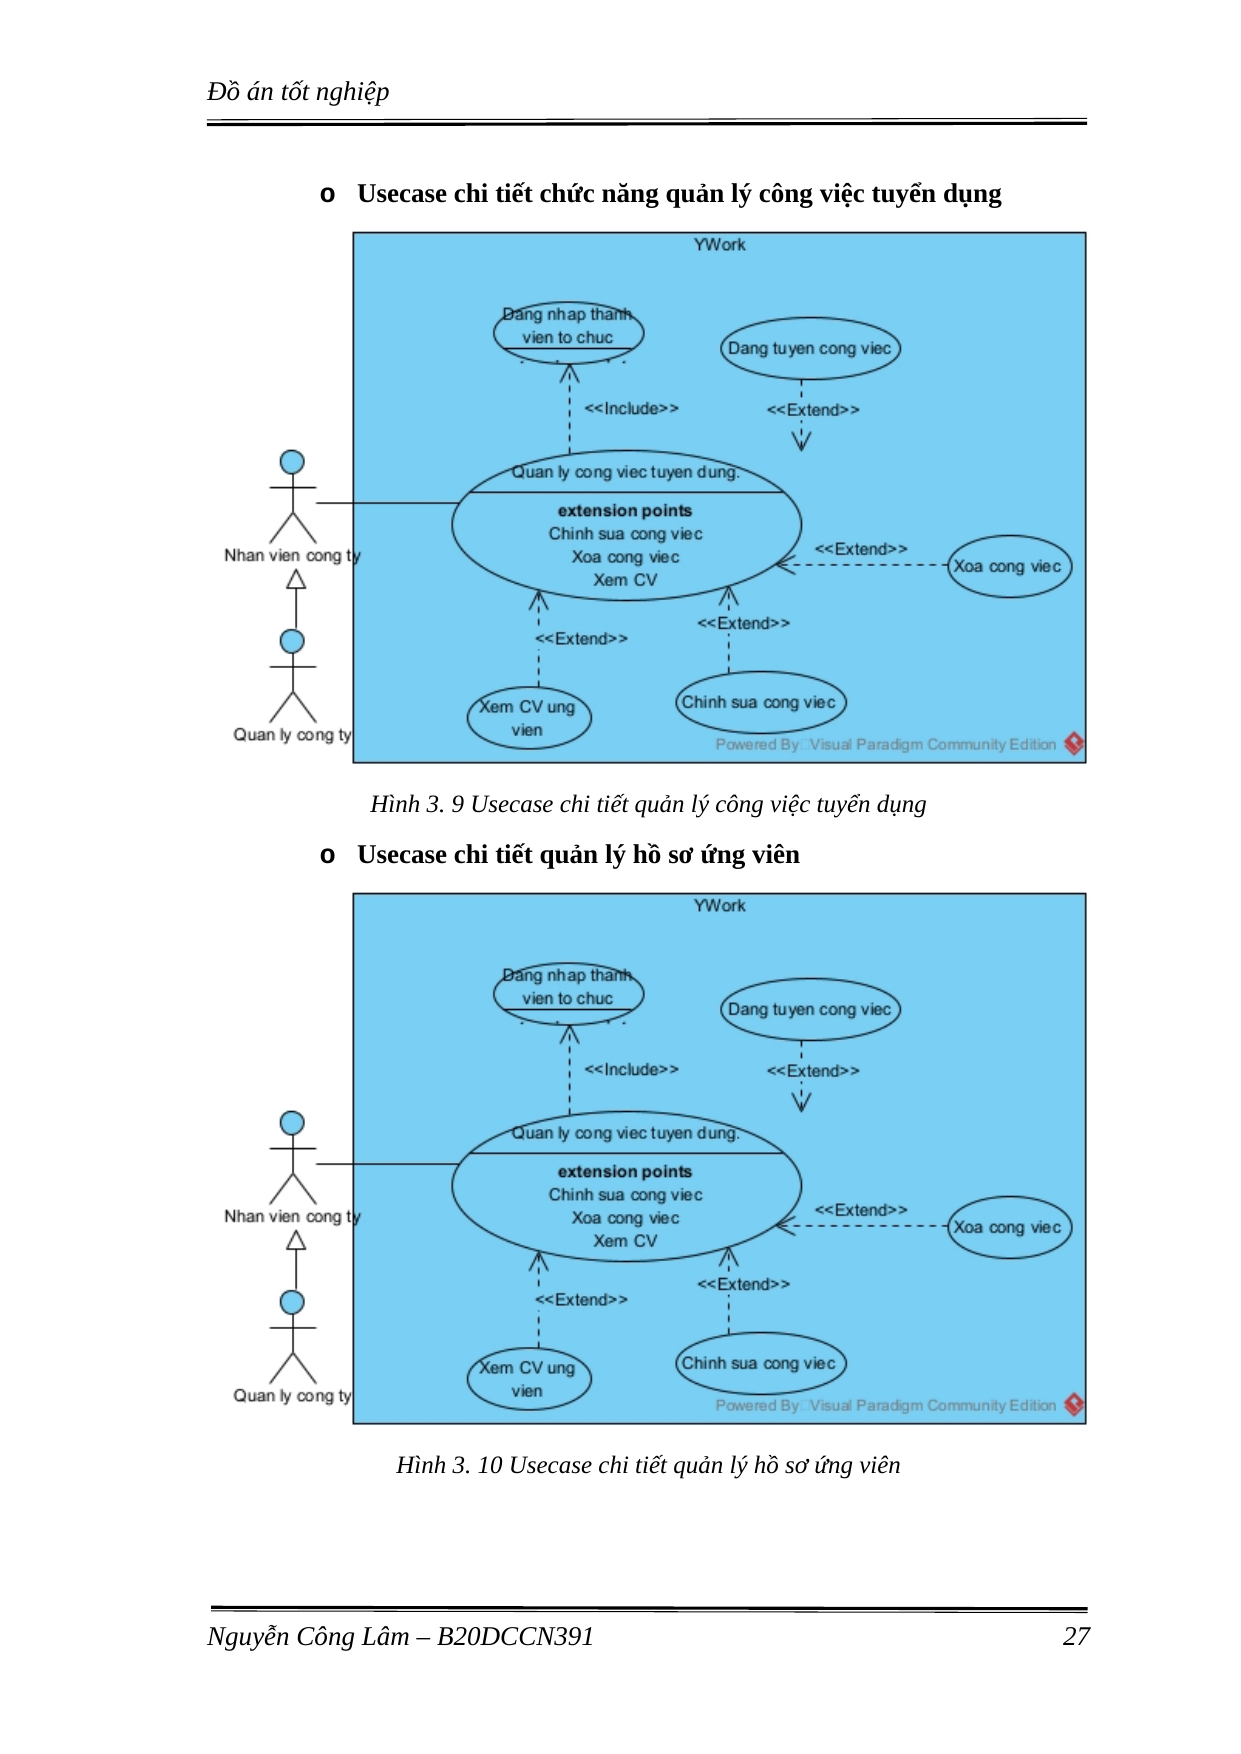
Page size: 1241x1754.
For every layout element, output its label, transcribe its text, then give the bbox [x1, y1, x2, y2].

list Usecase chi tiết chức năng quản lý công việc tuyển dụng [319, 177, 1092, 211]
text Hình 3. 10 Usecase chi tiết quản lý hồ sơ ứng viên [207, 1450, 1092, 1479]
text Hình 3. 9 Usecase chi tiết quản lý công việc tuyển dụng [207, 789, 1092, 817]
list Usecase chi tiết quản lý hồ sơ ứng viên [319, 838, 1092, 872]
picture [206, 230, 1093, 770]
picture [206, 891, 1093, 1431]
